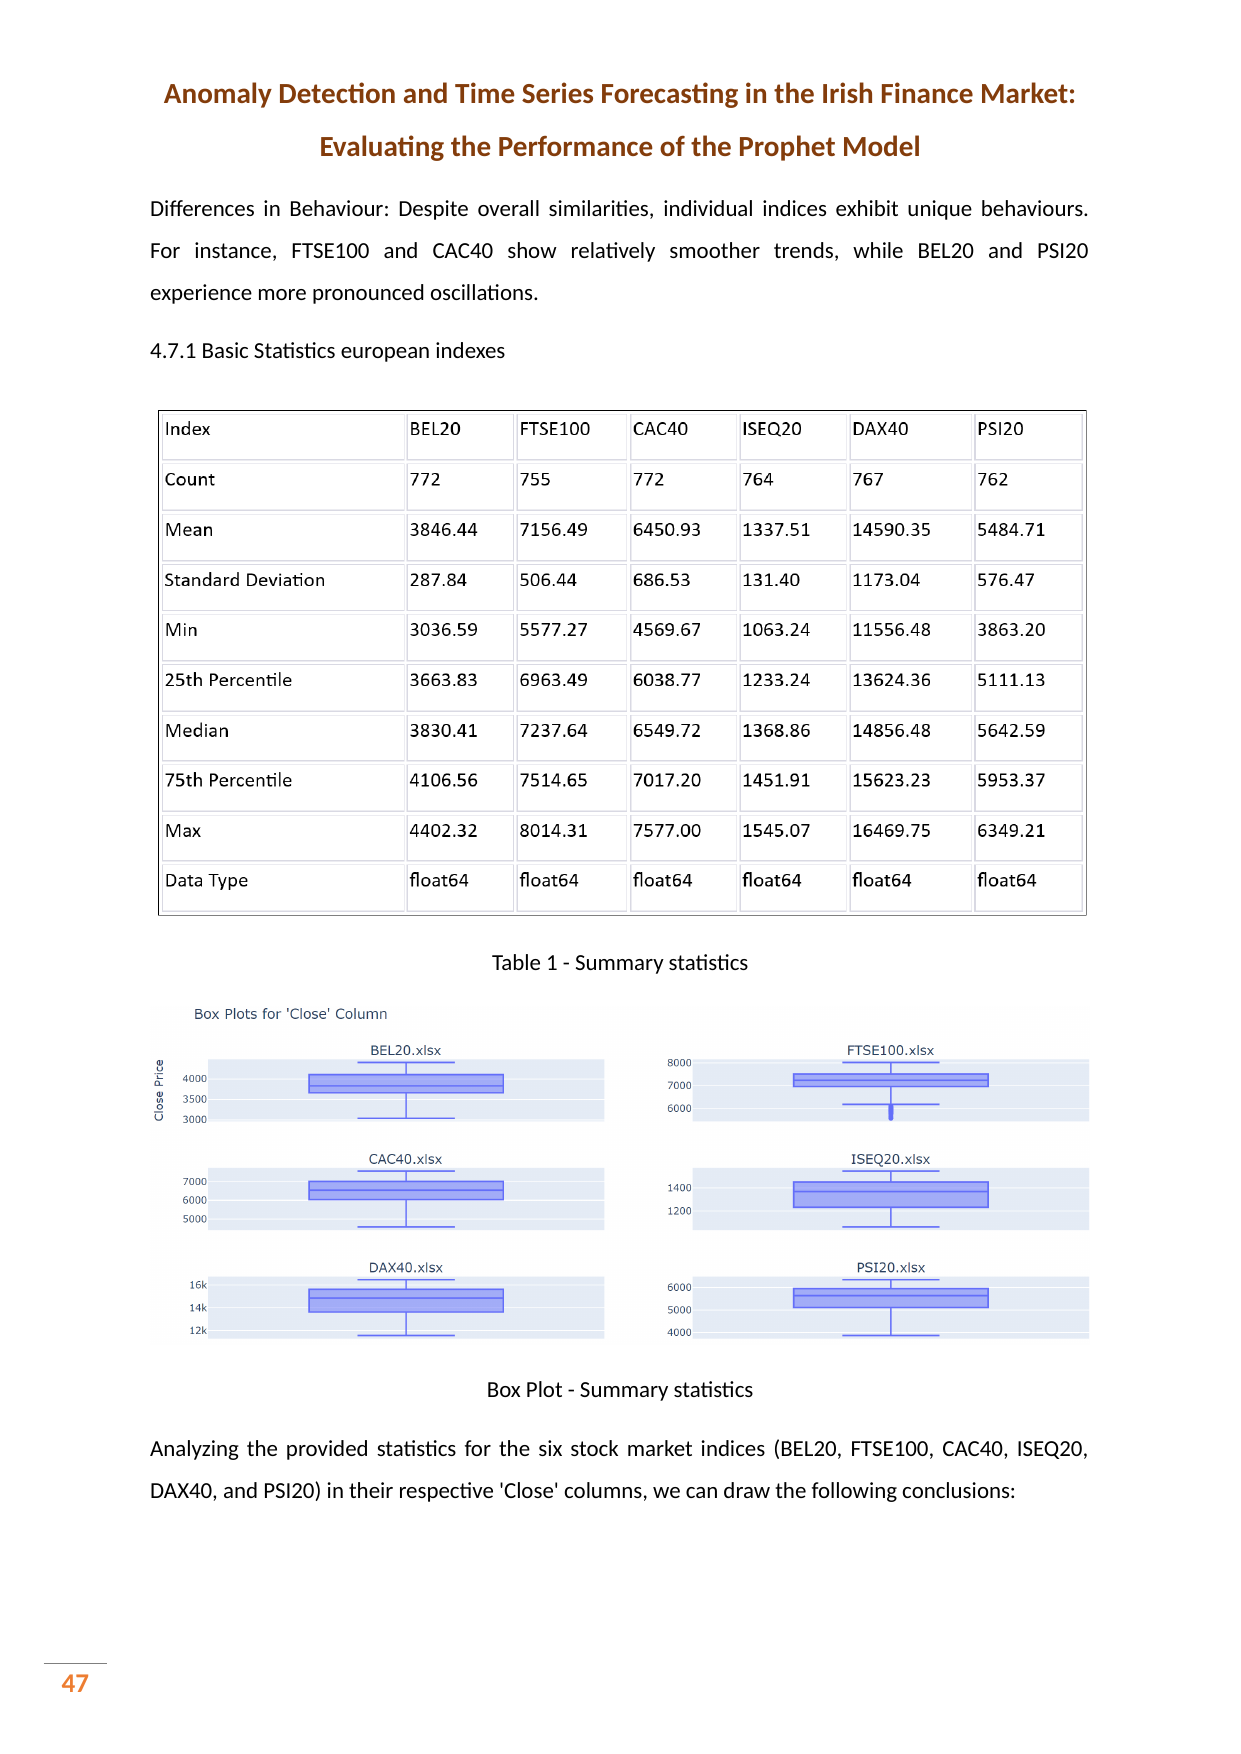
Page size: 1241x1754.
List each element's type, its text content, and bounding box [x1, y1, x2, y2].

text 4.7.1 Basic Statistics european indexes [150, 336, 1090, 364]
text Differences in Behaviour: Despite overall similarities, individual indices exhibit unique behaviours. For instance, FTSE100 and CAC40 show relatively smoother trends, while BEL20 and PSI20 experience more pronounced oscillations. [150, 194, 1090, 306]
text Analyzing the provided statistics for the six stock market indices (BEL20, FTSE100, CAC40, ISEQ20, DAX40, and PSI20) in their respective 'Close' columns, we can draw the following conclusions: [150, 1434, 1090, 1504]
text Table 1 - Summary statistics [150, 948, 1090, 976]
text Box Plot - Summary statistics [150, 1375, 1090, 1403]
picture [150, 395, 1091, 918]
picture [150, 1006, 1091, 1345]
